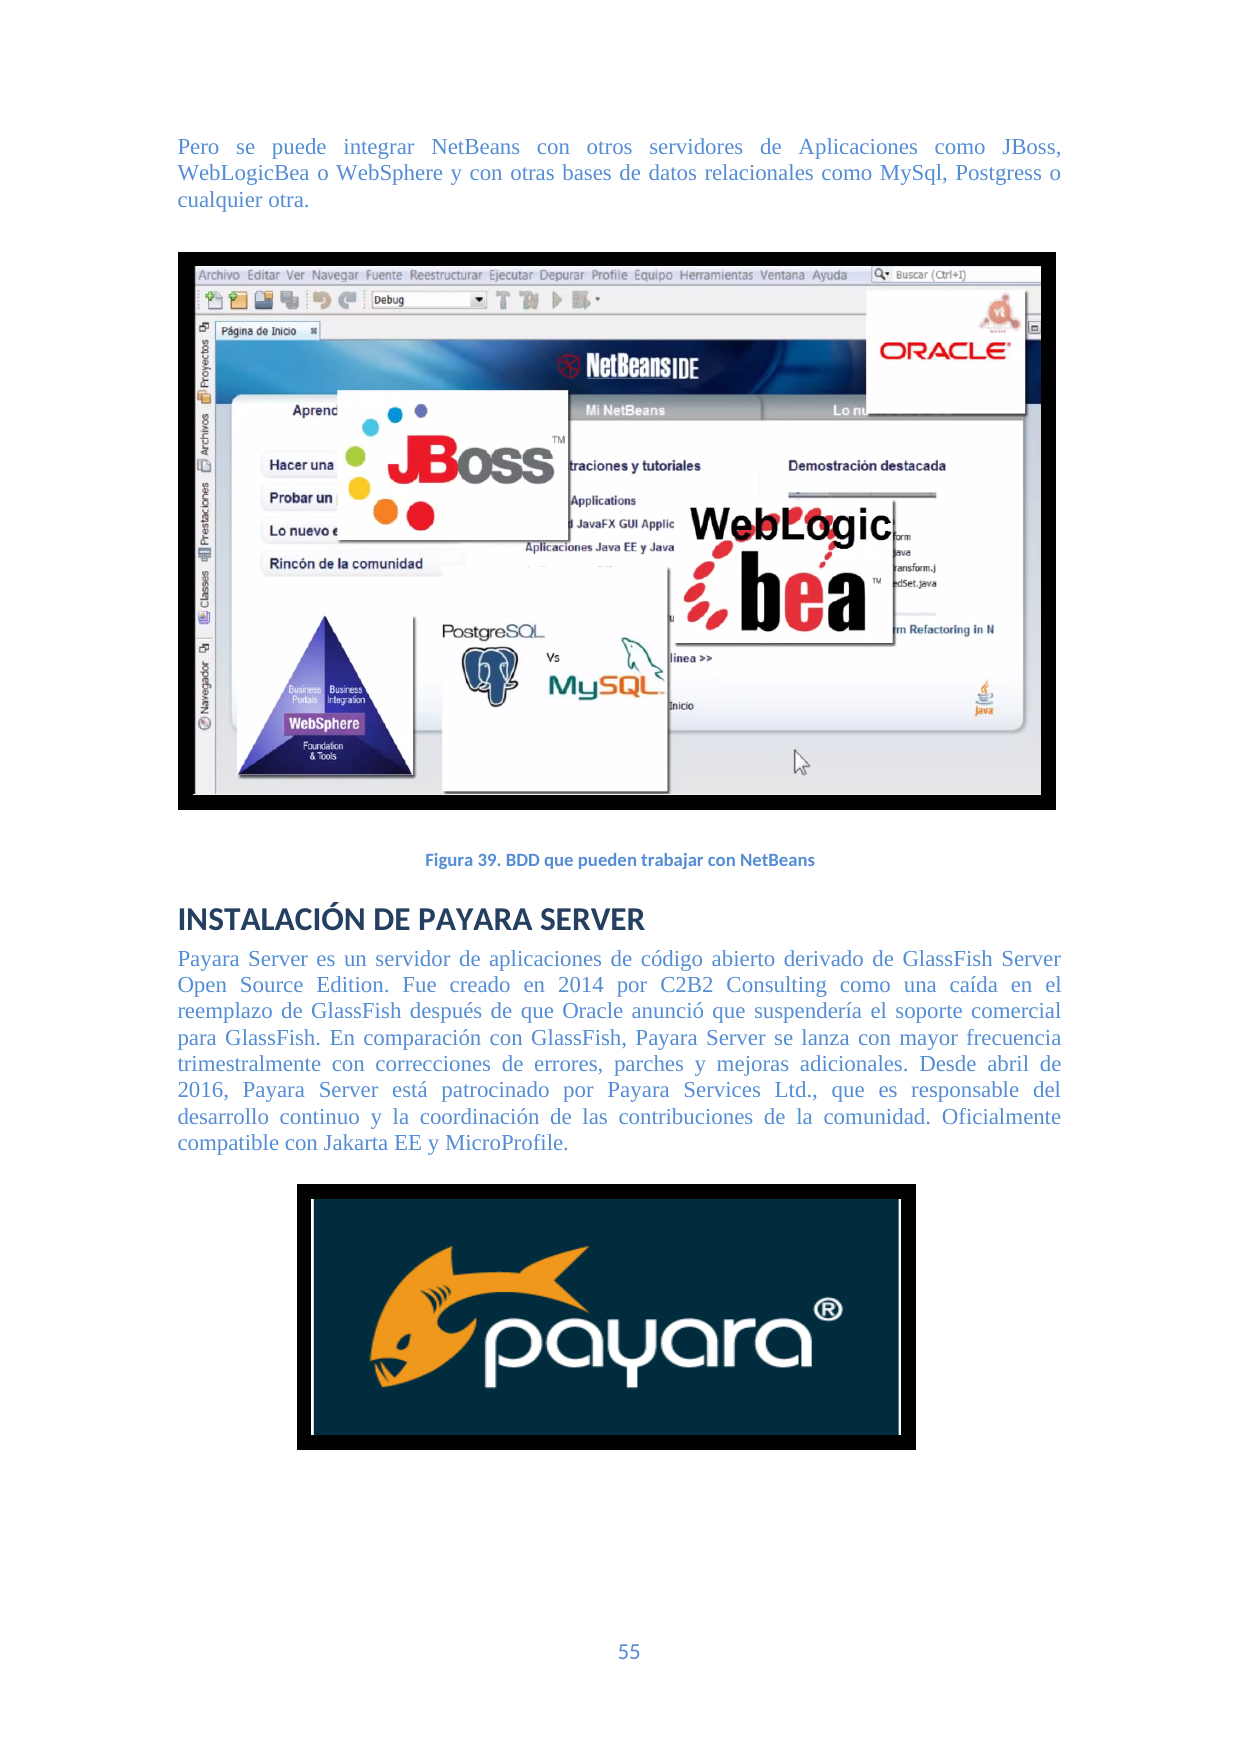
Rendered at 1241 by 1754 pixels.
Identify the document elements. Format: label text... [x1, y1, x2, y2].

picture [661, 1318, 718, 1367]
text Pero se puede integrar NetBeans con otros servidores de Aplicaciones como JBoss, WebLogicBea o WebSphere y con otras bases de datos relacionales como MySql, Postgress o cualquier otra. [177, 133, 1063, 212]
text Payara Server es un servidor de aplicaciones de código abierto derivado de GlassFish Server Open Source Edition. Fue creado en 2014 por C2B2 Consulting como una caída en el reemplazo de GlassFish después de que Oracle anunció que suspendería el soporte comercial para GlassFish. En comparación con GlassFish, Payara Server se lanza con mayor frecuencia trimestralmente con correcciones de errores, parches y mejoras adicionales. Desde abril de 2016, Payara Server está patrocinado por Payara Services Ltd., que es responsable del desarrollo continuo y la coordinación de las contribuciones de la comunidad. Oficialmente compatible con Jakarta EE y MicroProfile. [177, 944, 1063, 1155]
picture [814, 1297, 842, 1321]
picture [485, 1318, 542, 1388]
picture [370, 1247, 588, 1387]
picture [608, 1320, 656, 1388]
picture [754, 1318, 811, 1367]
picture [723, 1318, 755, 1367]
subtitle INSTALACIÓN DE PAYARA SERVER [177, 898, 1063, 938]
text Figura 39. BDD que pueden trabajar con NetBeans [177, 848, 1063, 871]
picture [193, 266, 1041, 795]
picture [546, 1318, 603, 1367]
